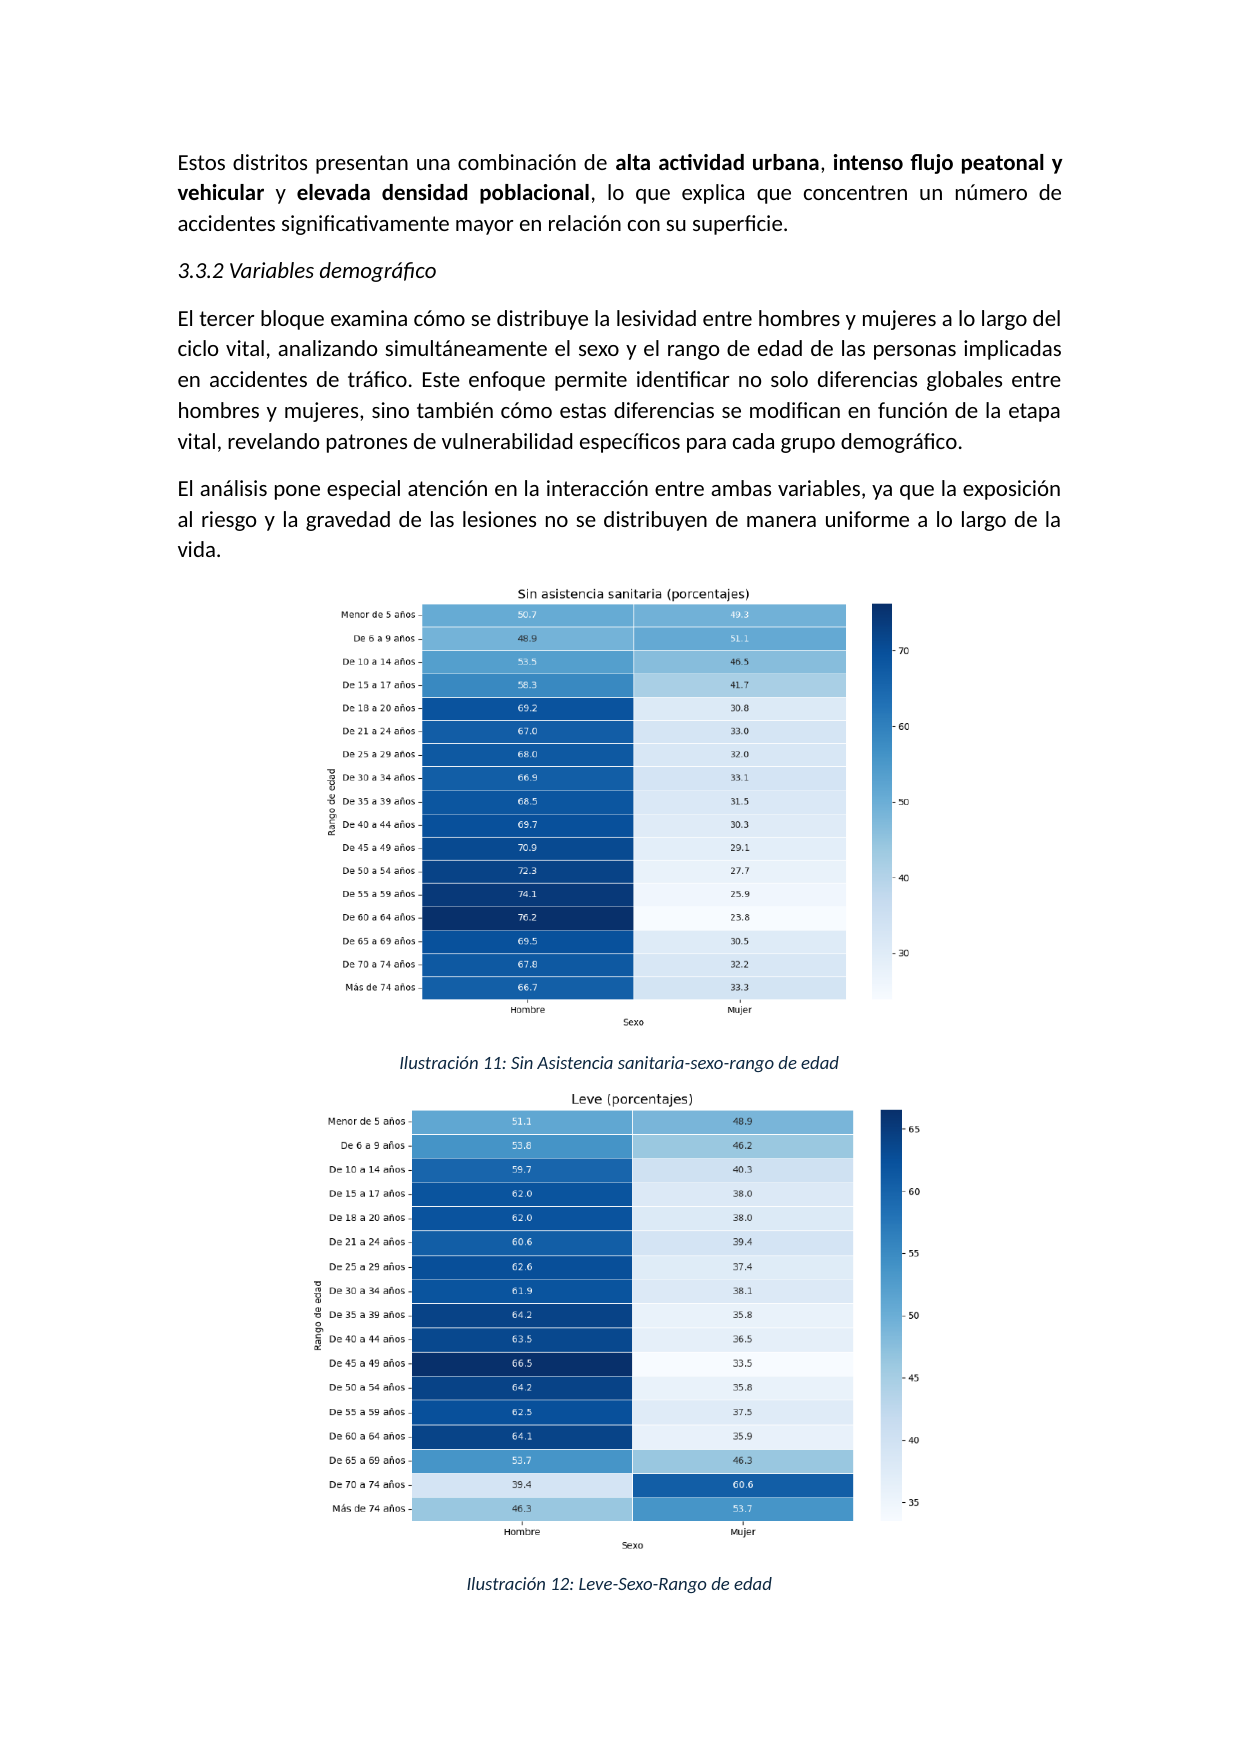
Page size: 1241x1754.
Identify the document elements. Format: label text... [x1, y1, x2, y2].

text El análisis pone especial atención en la interacción entre ambas variables, ya que la exposición al riesgo y la gravedad de las lesiones no se distribuyen de manera uniforme a lo largo de la vida. [177, 474, 1063, 564]
picture [310, 1094, 930, 1553]
text El tercer bloque examina cómo se distribuye la lesividad entre hombres y mujeres a lo largo del ciclo vital, analizando simultáneamente el sexo y el rango de edad de las personas implicadas en accidentes de tráfico. Este enfoque permite identificar no solo diferencias globales entre hombres y mujeres, sino también cómo estas diferencias se modifican en función de la etapa vital, revelando patrones de vulnerabilidad específicos para cada grupo demográfico. [177, 304, 1063, 455]
picture [322, 583, 918, 1032]
subtitle 3.3.2 Variables demográfico [177, 256, 1063, 284]
text Estos distritos presentan una combinación de alta actividad urbana, intenso flujo peatonal y vehicular y elevada densidad poblacional, lo que explica que concentren un número de accidentes significativamente mayor en relación con su superficie. [177, 148, 1063, 237]
